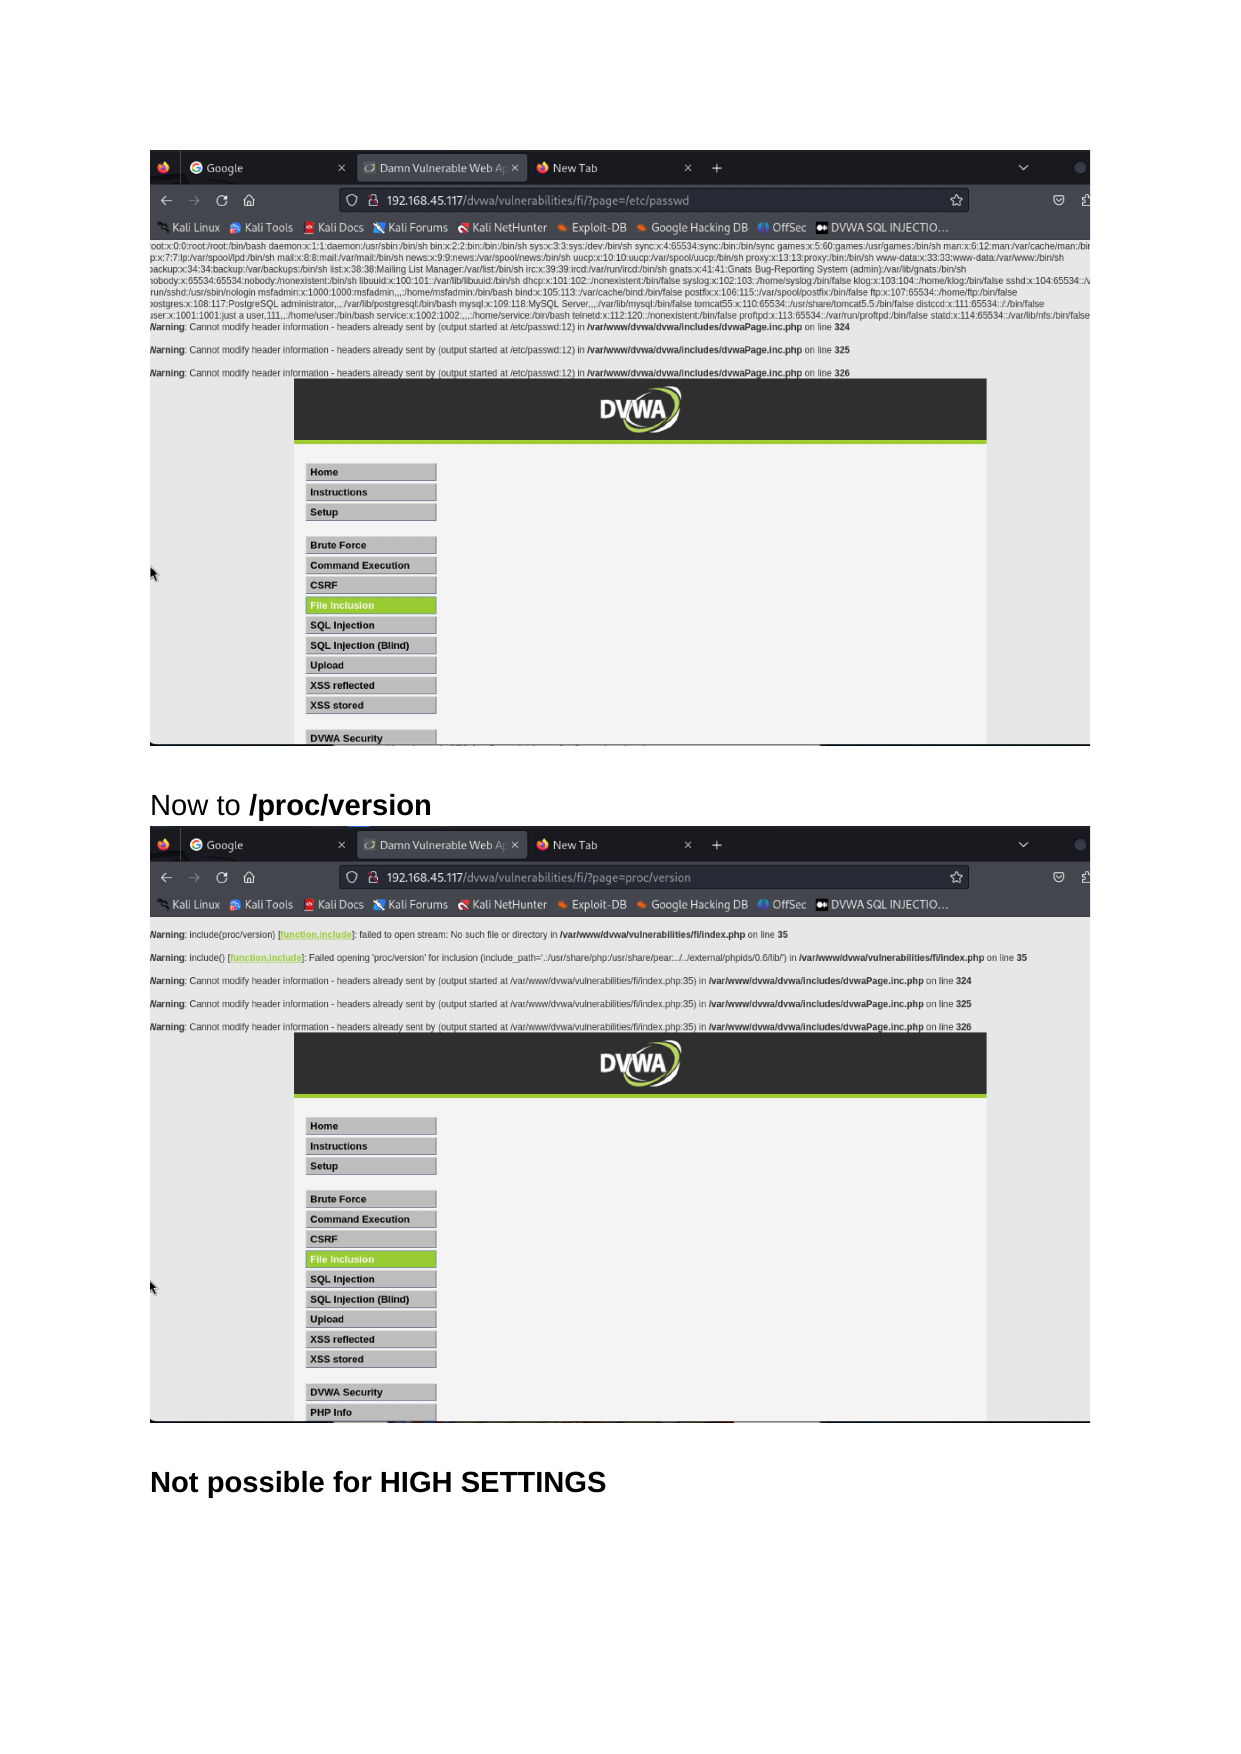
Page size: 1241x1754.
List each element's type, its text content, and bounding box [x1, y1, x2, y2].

text Now to /proc/version [150, 788, 1090, 822]
picture [150, 826, 1091, 1423]
text Not possible for HIGH SETTINGS [150, 1465, 1090, 1498]
picture [150, 150, 1091, 746]
